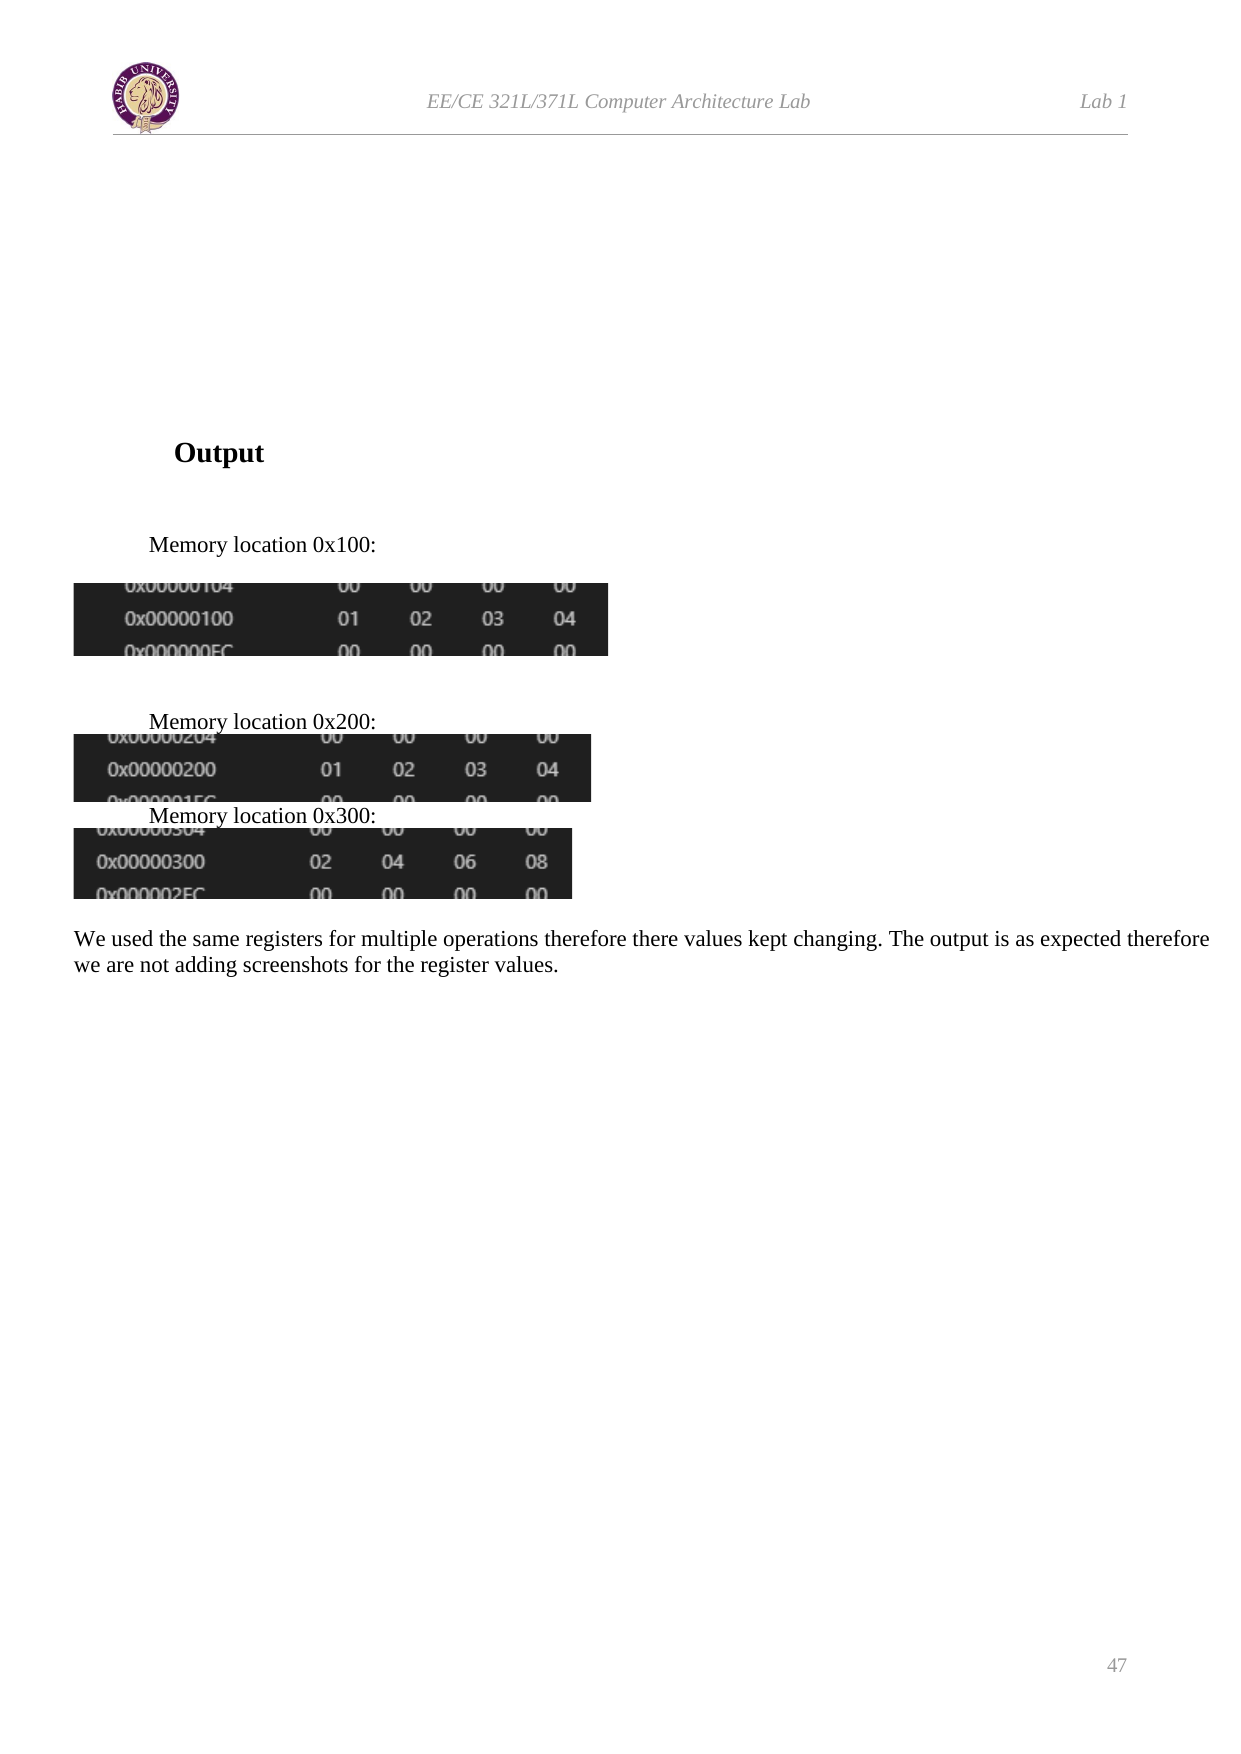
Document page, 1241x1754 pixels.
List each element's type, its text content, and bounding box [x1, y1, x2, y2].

picture [73, 828, 573, 899]
text Memory location 0x200: [74, 708, 1240, 735]
text Memory location 0x100: [74, 531, 1240, 557]
text Memory location 0x300: [74, 802, 1240, 828]
subtitle Output [173, 435, 1240, 469]
picture [73, 734, 592, 802]
text We used the same registers for multiple operations therefore there values kept changing. The output is as expected therefore we are not adding screenshots for the register values. [74, 925, 1240, 978]
picture [73, 583, 609, 656]
picture [112, 62, 180, 134]
